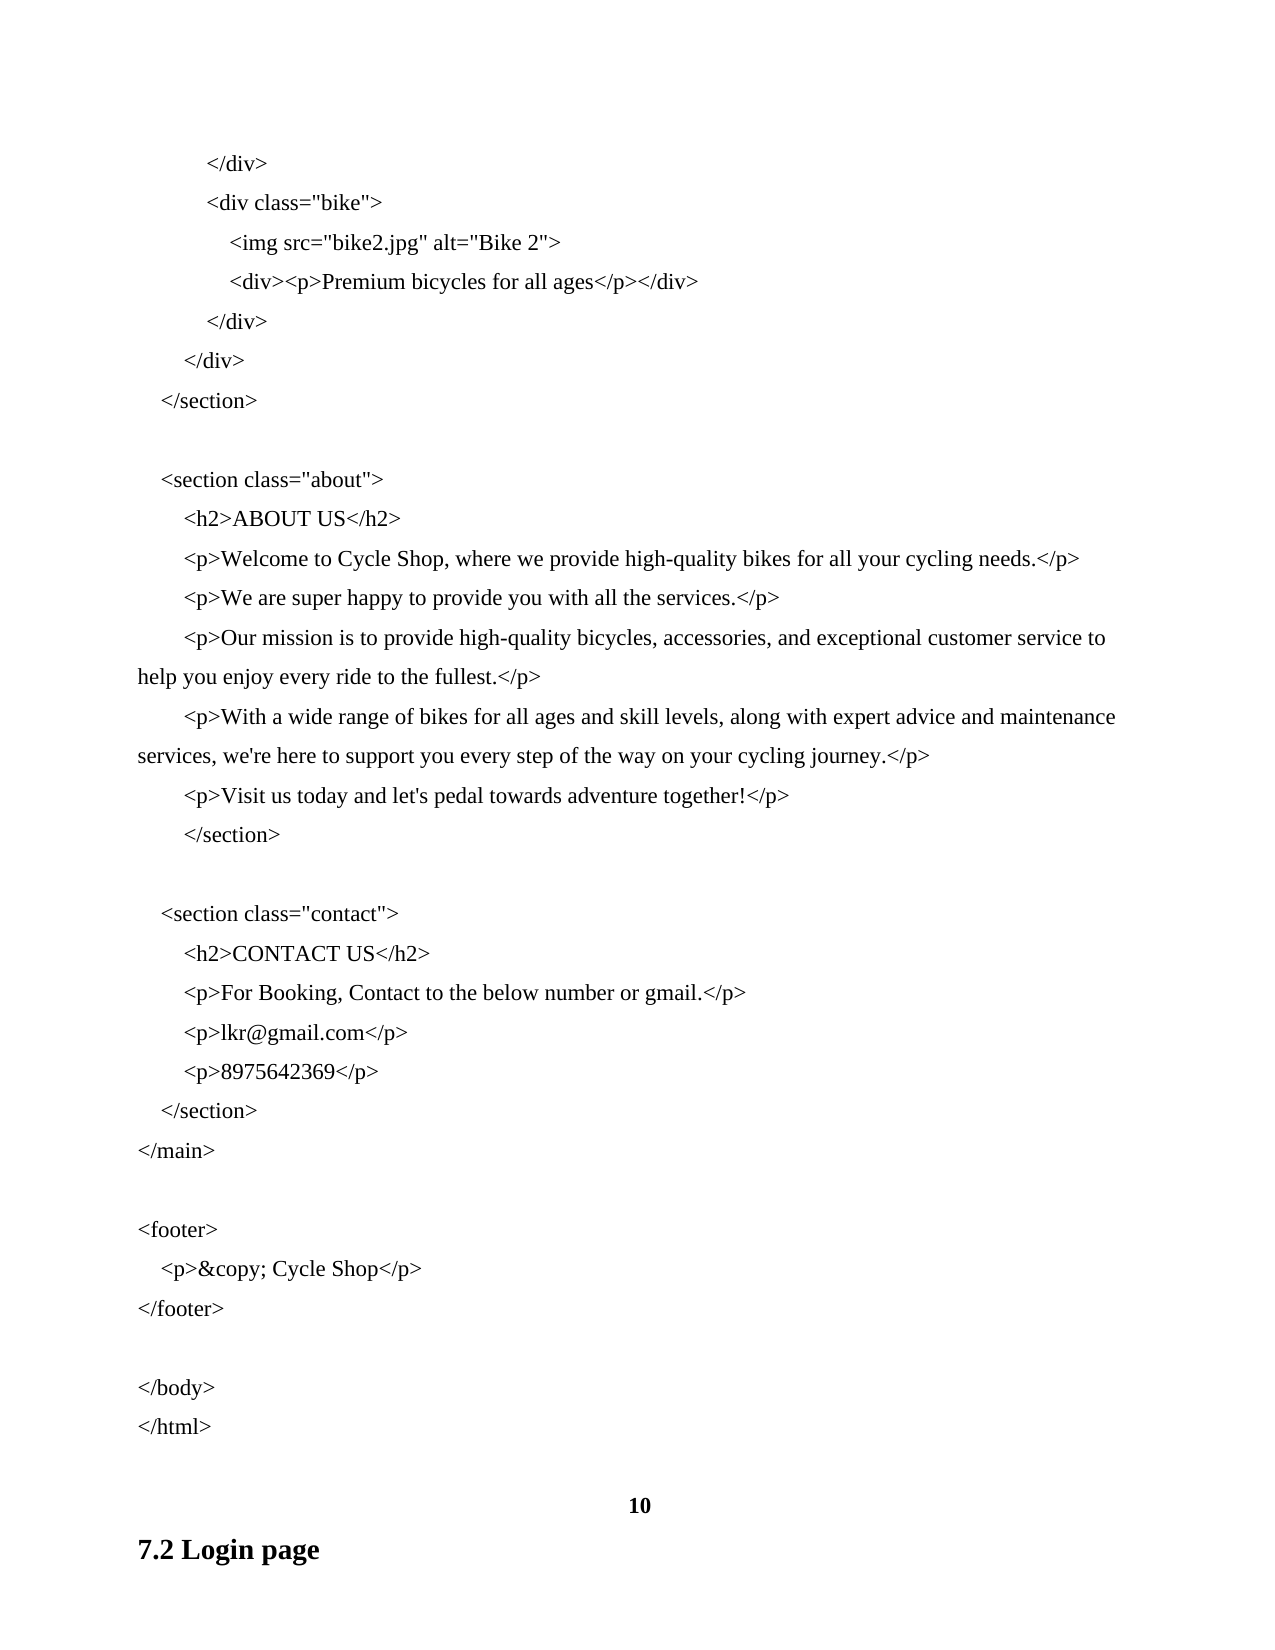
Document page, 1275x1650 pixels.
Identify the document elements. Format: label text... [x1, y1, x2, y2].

text <img src="bike2.jpg" alt="Bike 2"> [137, 229, 1142, 255]
text <section class="about"> [137, 466, 1142, 492]
text <footer> [137, 1216, 1142, 1242]
text </body> [137, 1374, 1142, 1400]
text </section> [137, 387, 1142, 413]
text </html> [137, 1413, 1142, 1440]
text </footer> [137, 1295, 1142, 1321]
text 10 [137, 1492, 1142, 1519]
text <p>Visit us today and let's pedal towards adventure together!</p> [137, 782, 1142, 808]
text <h2>ABOUT US</h2> [137, 505, 1142, 532]
text </div> [137, 308, 1142, 334]
text <p>We are super happy to provide you with all the services.</p> [137, 584, 1142, 611]
text <p>For Booking, Contact to the below number or gmail.</p> [137, 979, 1142, 1005]
text <p>lkr@gmail.com</p> [137, 1018, 1142, 1045]
text <p>Our mission is to provide high-quality bicycles, accessories, and exceptional customer service to help you enjoy every ride to the fullest.</p> [137, 624, 1142, 689]
text <div><p>Premium bicycles for all ages</p></div> [137, 268, 1142, 295]
text <p>With a wide range of bikes for all ages and skill levels, along with expert advice and maintenance services, we're here to support you every step of the way on your cycling journey.</p> [137, 703, 1142, 768]
text </section> [137, 1097, 1142, 1124]
text <p>8975642369</p> [137, 1058, 1142, 1084]
text <div class="bike"> [137, 189, 1142, 216]
text </div> [137, 150, 1142, 176]
text <h2>CONTACT US</h2> [137, 939, 1142, 966]
text <p>Welcome to Cycle Shop, where we provide high-quality bikes for all your cycling needs.</p> [137, 545, 1142, 571]
text <p>&copy; Cycle Shop</p> [137, 1255, 1142, 1282]
text </div> [137, 347, 1142, 374]
text 7.2 Login page [137, 1532, 1142, 1565]
text </section> [137, 821, 1142, 847]
text <section class="contact"> [137, 900, 1142, 926]
text </main> [137, 1137, 1142, 1163]
